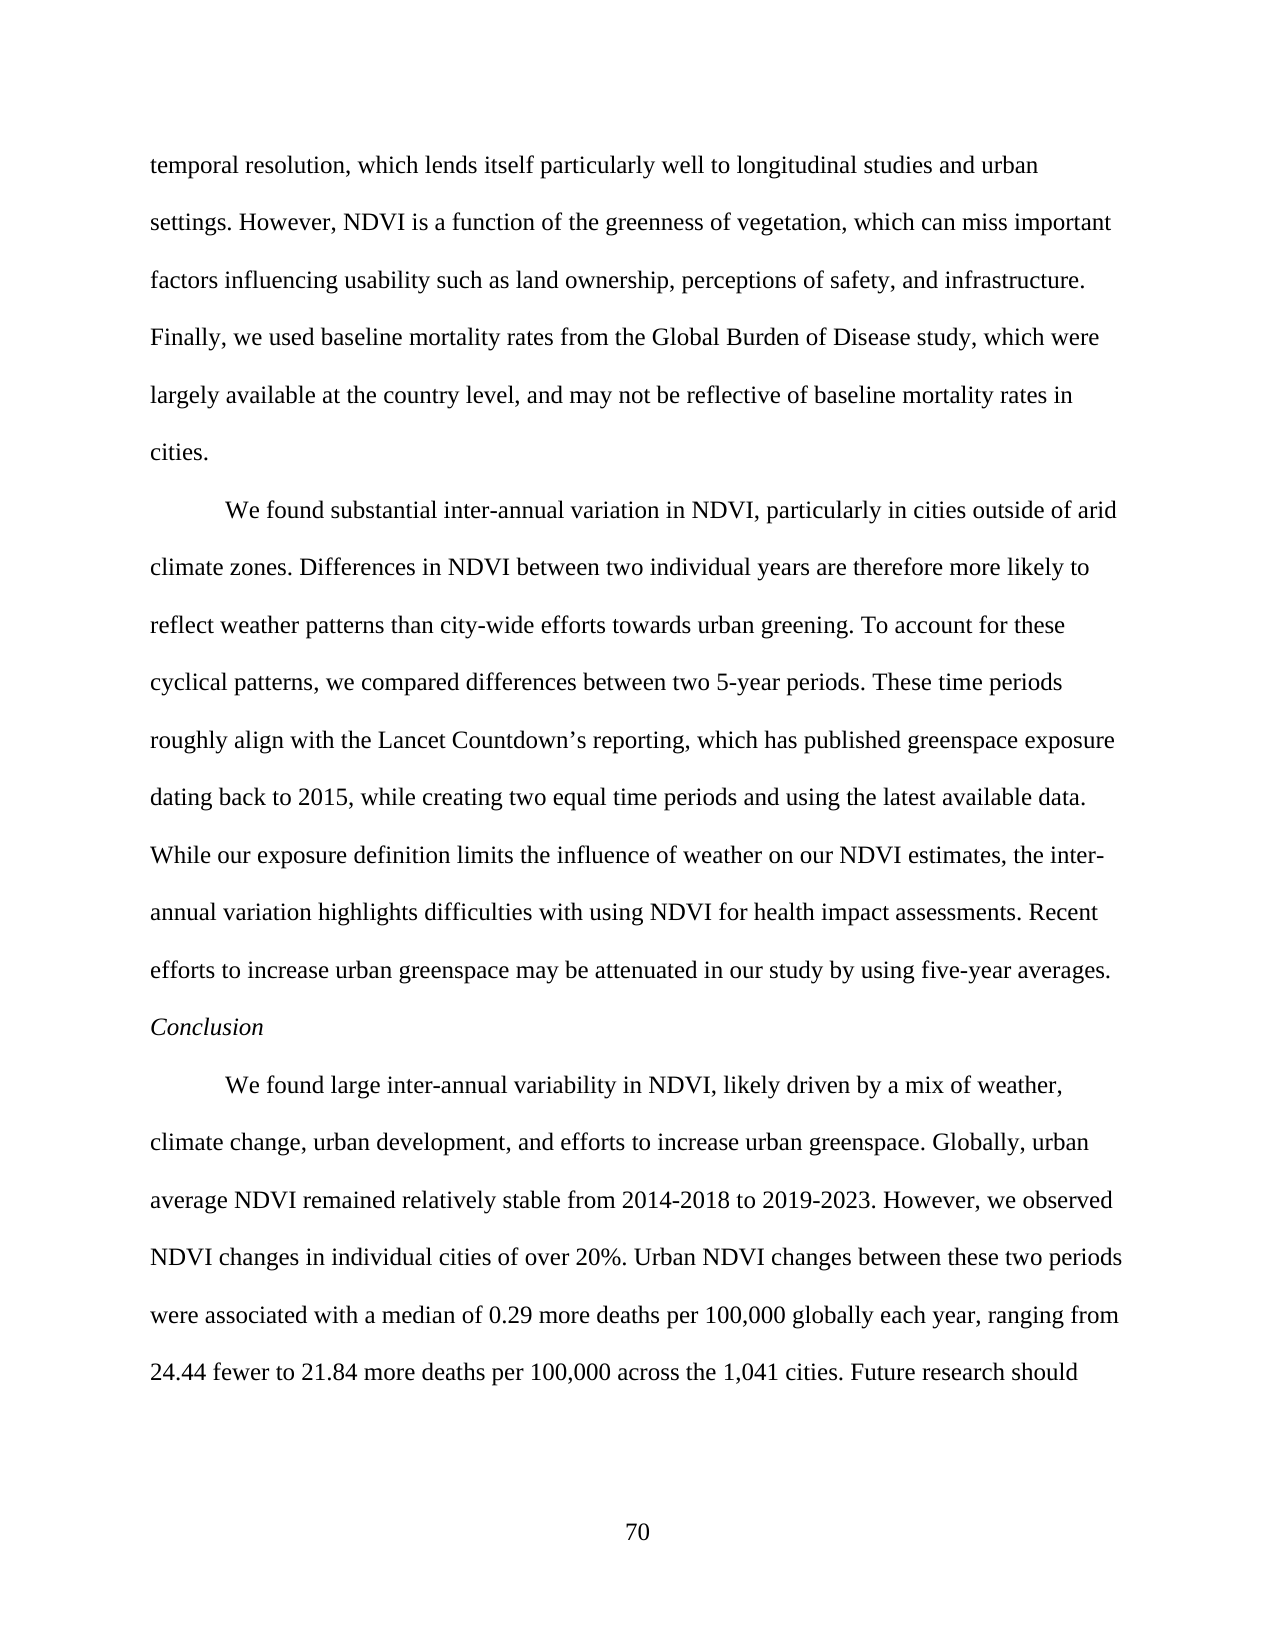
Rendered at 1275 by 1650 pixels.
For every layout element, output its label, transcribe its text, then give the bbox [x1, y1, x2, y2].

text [150, 150, 1125, 466]
text Conclusion [150, 1012, 1125, 1041]
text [150, 1070, 1125, 1386]
text We found substantial inter-annual variation in NDVI, particularly in cities outside of arid climate zones. Differences in NDVI between two individual years are therefore more likely to reflect weather patterns than city-wide efforts towards urban greening. To account for these cyclical patterns, we compared differences between two 5-year periods. These time periods roughly align with the Lancet Countdown’s reporting, which has published greenspace exposure dating back to 2015, while creating two equal time periods and using the latest available data. While our exposure definition limits the influence of weather on our NDVI estimates, the inter-annual variation highlights difficulties with using NDVI for health impact assessments. Recent efforts to increase urban greenspace may be attenuated in our study by using five-year averages. [150, 495, 1125, 984]
